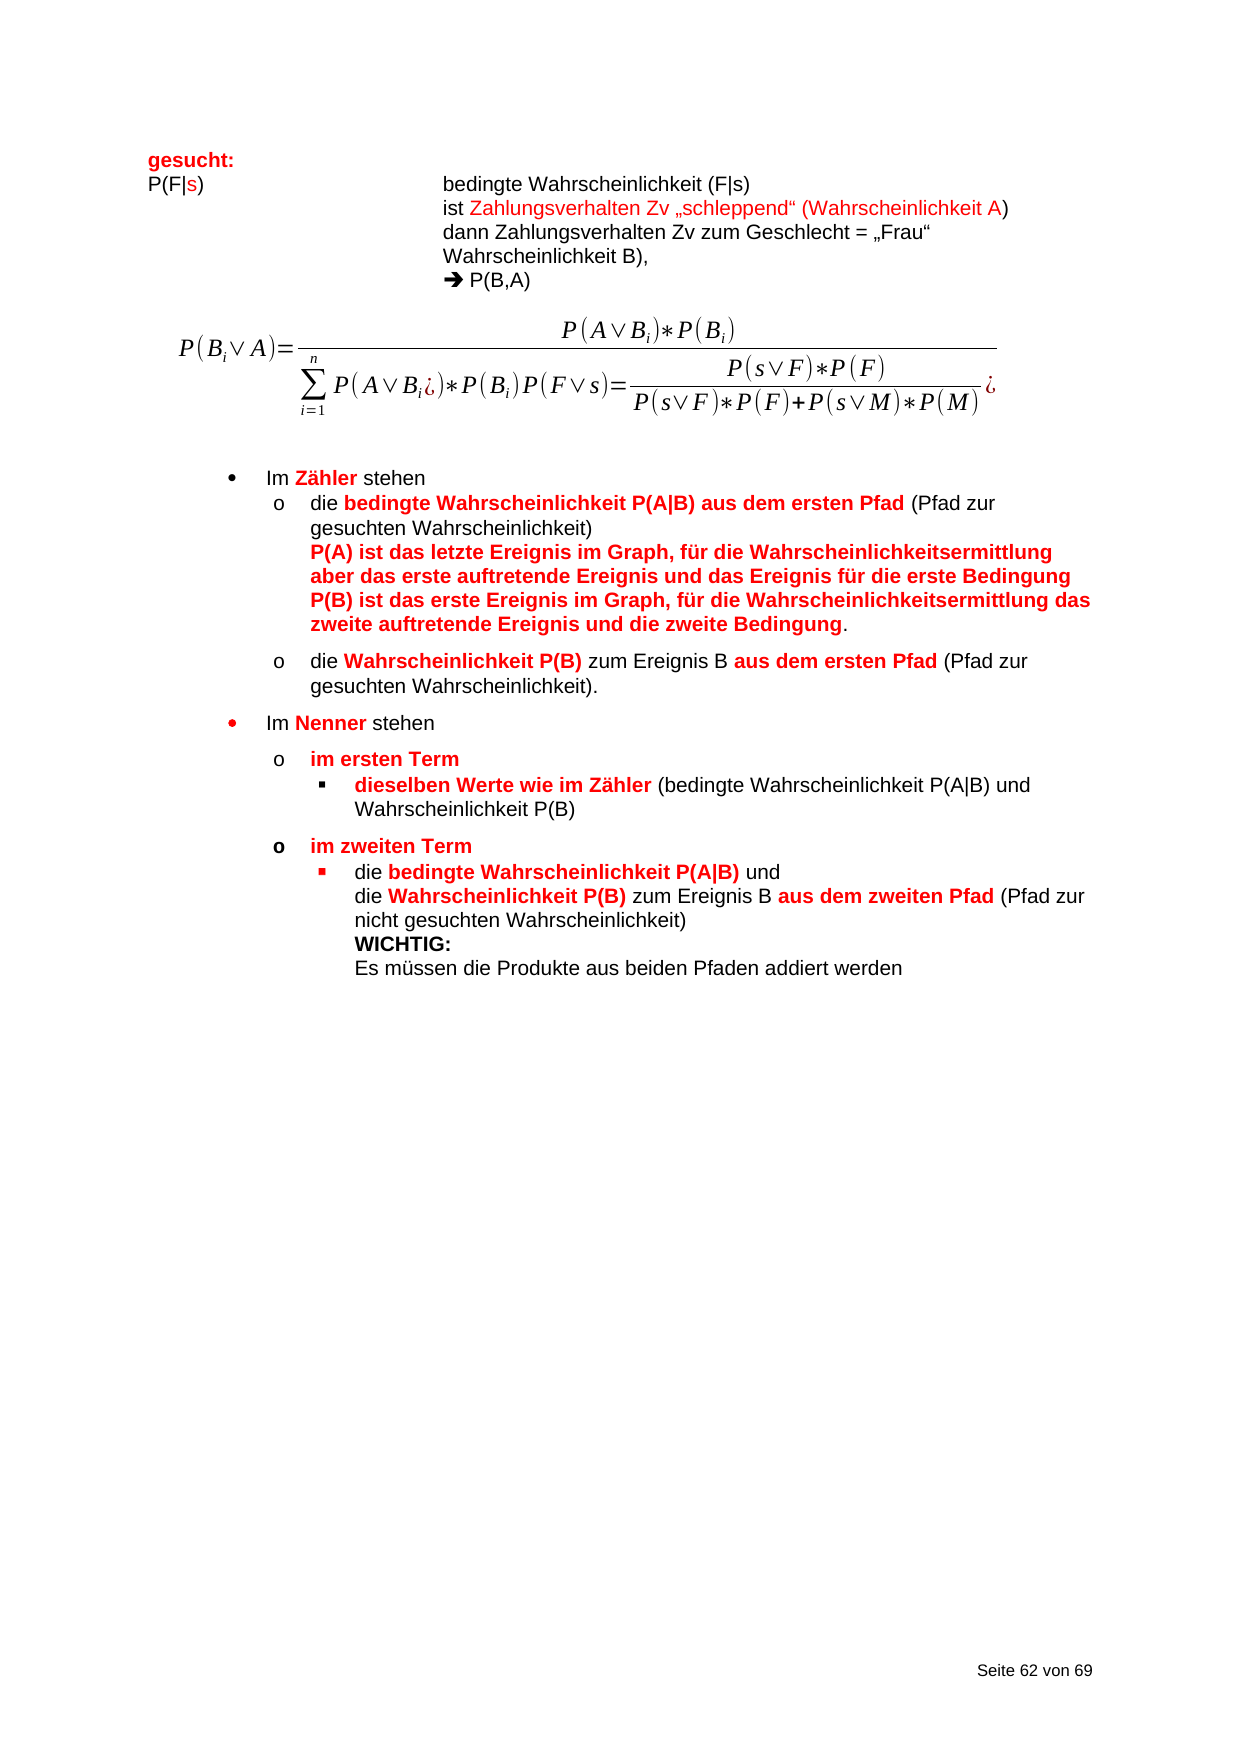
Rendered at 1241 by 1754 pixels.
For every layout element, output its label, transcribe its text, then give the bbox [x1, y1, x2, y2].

list dieselben Werte wie im Zähler (bedingte Wahrscheinlichkeit P(A|B) und Wahrscheinlichkeit P(B) [317, 773, 1093, 821]
text P(F|s) bedingte Wahrscheinlichkeit (F|s) ist Zahlungsverhalten Zv „schleppend“ (Wahrscheinlichkeit A) [148, 172, 1093, 219]
list die Wahrscheinlichkeit P(B) zum Ereignis B aus dem ersten Pfad (Pfad zur gesuchten Wahrscheinlichkeit). [273, 648, 1093, 698]
list die bedingte Wahrscheinlichkeit P(A|B) und die Wahrscheinlichkeit P(B) zum Ereignis B aus dem zweiten Pfad (Pfad zur nicht gesuchten Wahrscheinlichkeit) WICHTIG: Es müssen die Produkte aus beiden Pfaden addiert werden [317, 859, 1093, 979]
list im ersten Term [273, 747, 1093, 773]
text dann Zahlungsverhalten Zv zum Geschlecht = „Frau“ Wahrscheinlichkeit B), P(B,A) [148, 219, 1093, 291]
list die bedingte Wahrscheinlichkeit P(A|B) aus dem ersten Pfad (Pfad zur gesuchten Wahrscheinlichkeit) P(A) ist das letzte Ereignis im Graph, für die Wahrscheinlichkeitsermittlung aber das erste auftretende Ereignis und das Ereignis für die erste Bedingung P(B) ist das erste Ereignis im Graph, für die Wahrscheinlichkeitsermittlung das zweite auftretende Ereignis und die zweite Bedingung. [273, 490, 1093, 636]
list Im Nenner stehen [228, 711, 1093, 735]
list im zweiten Term [273, 834, 1093, 859]
list Im Zähler stehen [228, 466, 1093, 490]
text gesucht: [148, 148, 1093, 172]
